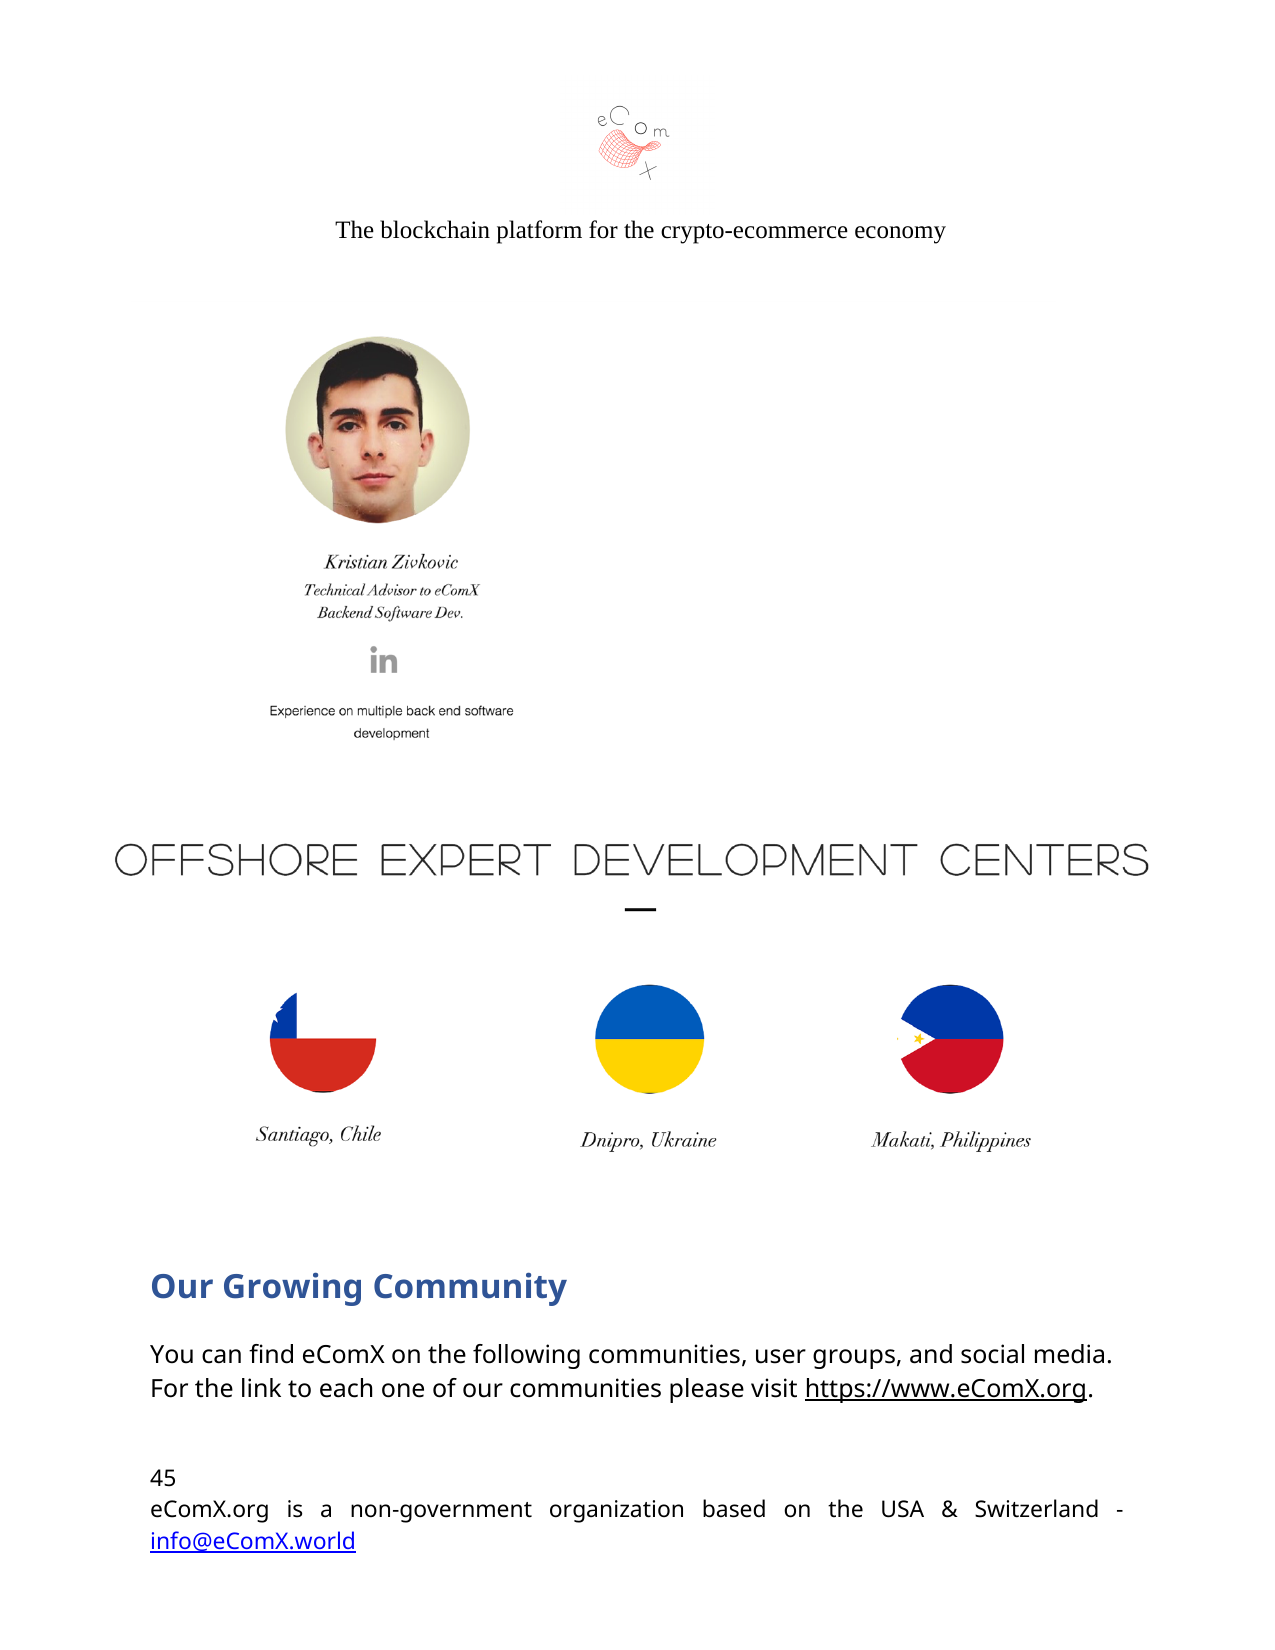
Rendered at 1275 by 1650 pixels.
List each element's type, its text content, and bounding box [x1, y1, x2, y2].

picture [93, 826, 1167, 1180]
picture [560, 75, 716, 215]
text You can find eComX on the following communities, user groups, and social media. For the link to each one of our communities please visit https://www.eComX.org. [150, 1337, 1125, 1405]
subtitle Our Growing Community [150, 1262, 1125, 1308]
picture [131, 301, 1057, 796]
